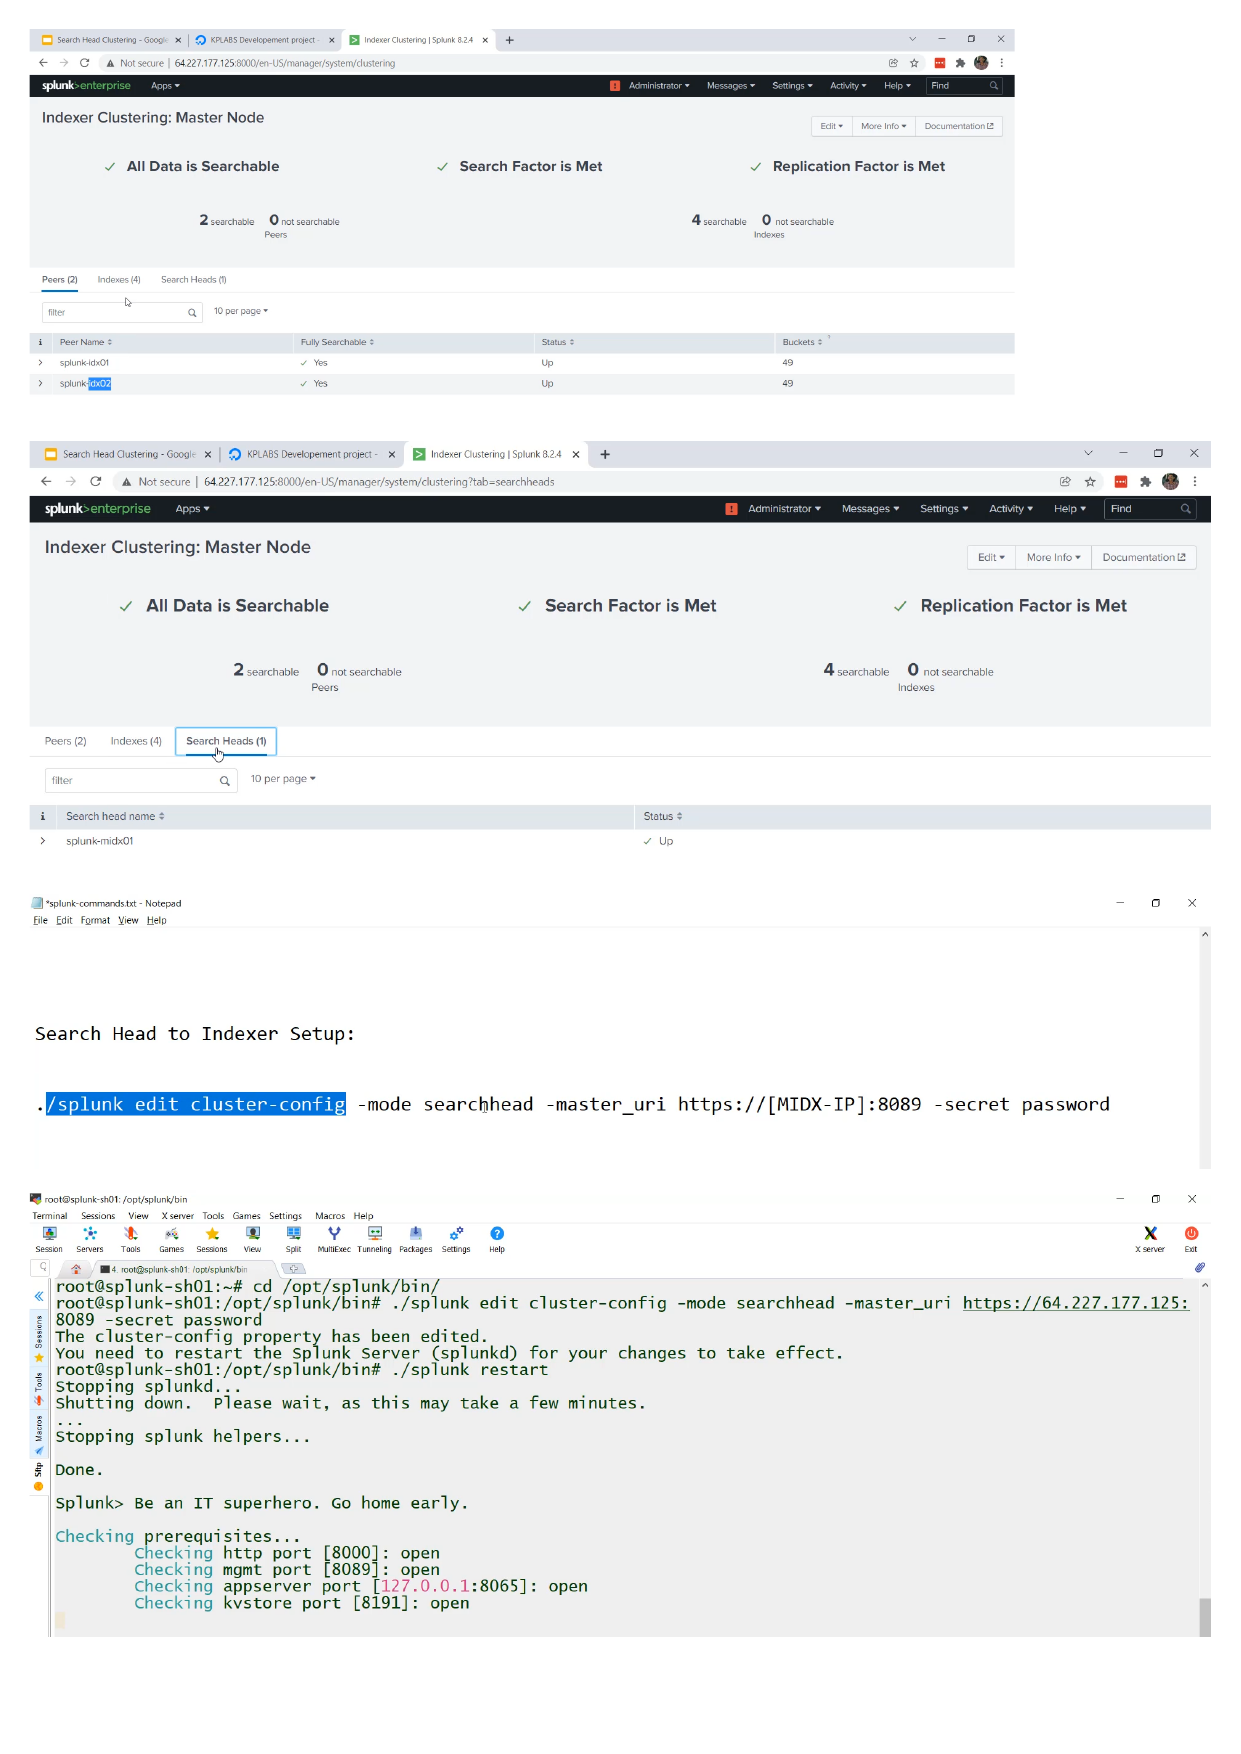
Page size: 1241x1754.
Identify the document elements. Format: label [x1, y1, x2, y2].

picture [29, 894, 1211, 1169]
picture [29, 441, 1211, 873]
picture [29, 1190, 1211, 1637]
picture [29, 29, 1015, 420]
